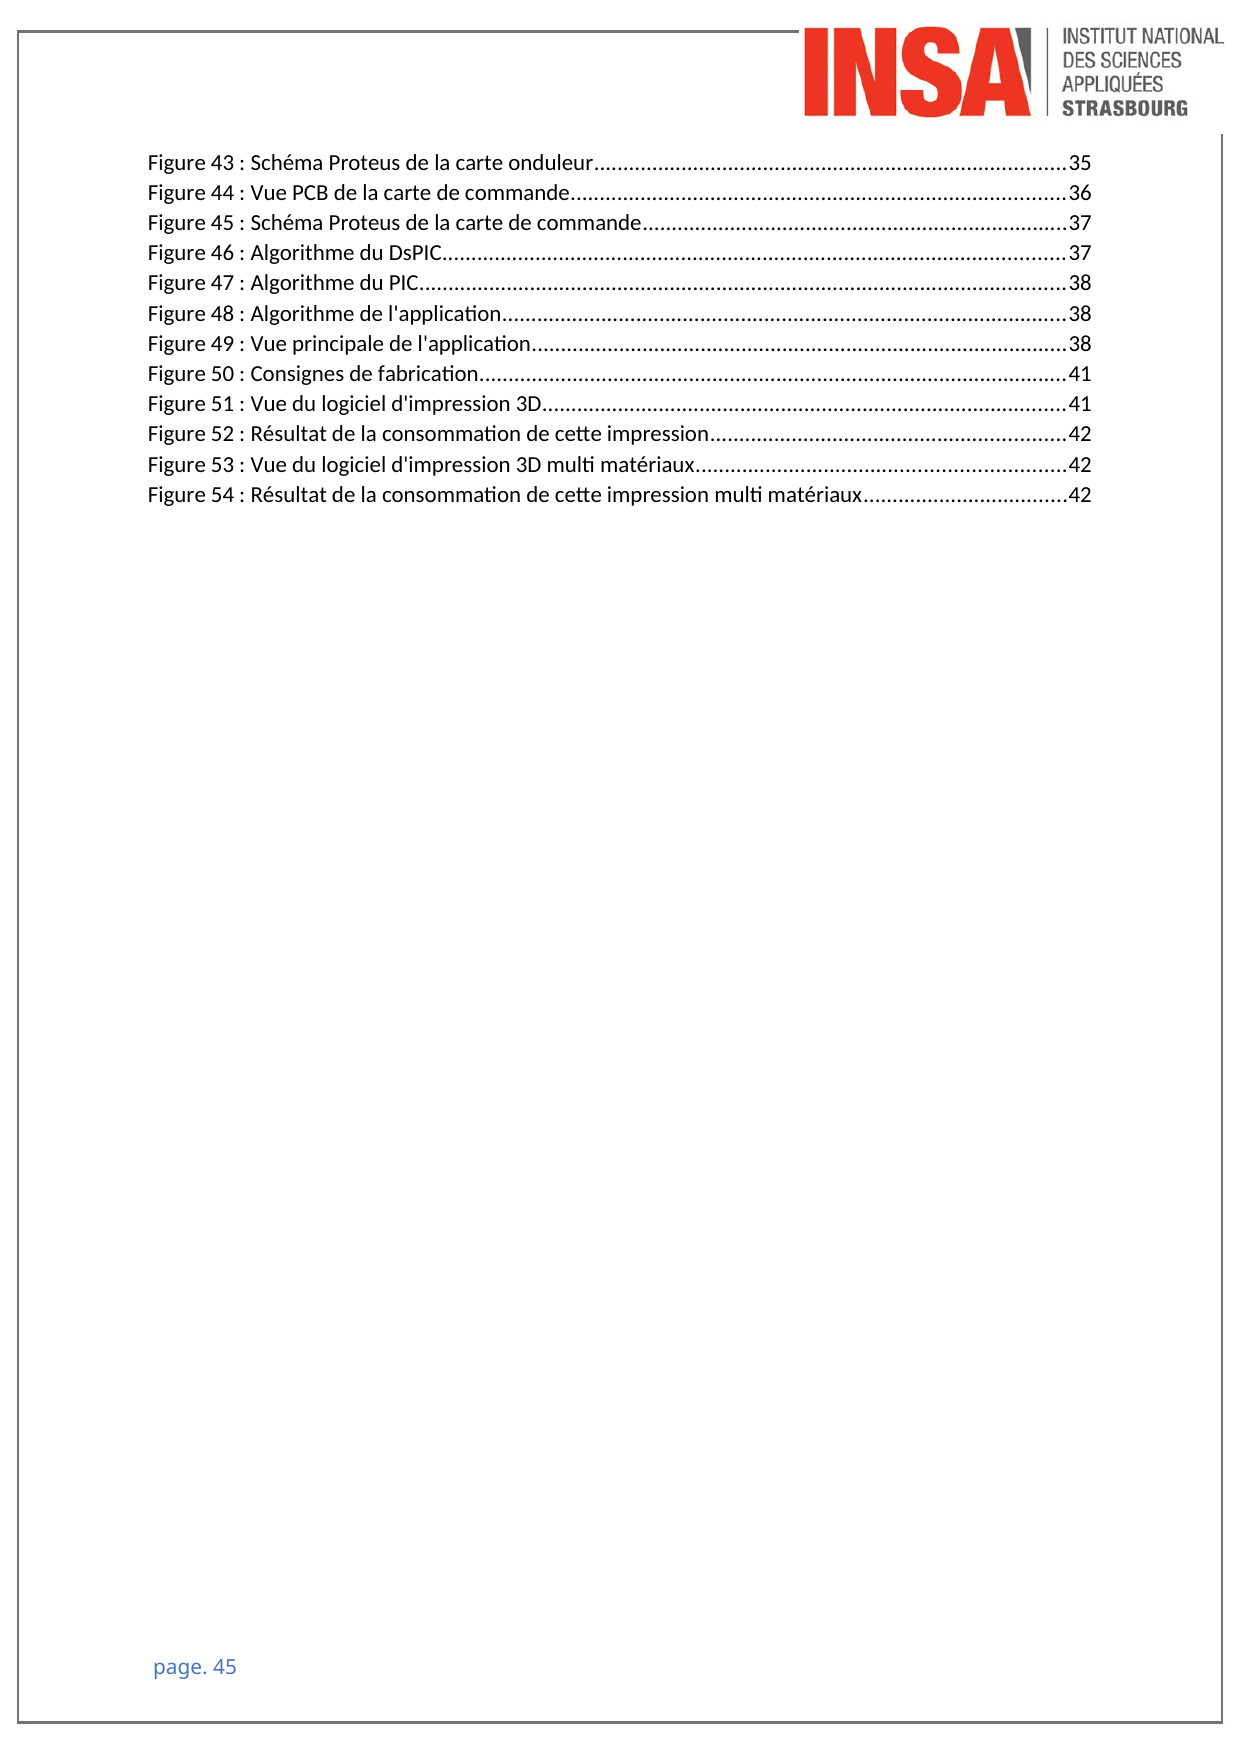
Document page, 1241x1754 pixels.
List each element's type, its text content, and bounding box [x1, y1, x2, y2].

text Figure 50 : Consignes de fabrication 41 [148, 359, 1093, 387]
text Figure 43 : Schéma Proteus de la carte onduleur 35 [148, 148, 1093, 176]
text Figure 53 : Vue du logiciel d'impression 3D multi matériaux 42 [148, 450, 1093, 478]
text Figure 45 : Schéma Proteus de la carte de commande 37 [148, 208, 1093, 236]
picture [799, 18, 1229, 134]
text Figure 54 : Résultat de la consommation de cette impression multi matériaux 42 [148, 480, 1093, 508]
text Figure 48 : Algorithme de l'application 38 [148, 299, 1093, 327]
text Figure 46 : Algorithme du DsPIC 37 [148, 238, 1093, 266]
text Figure 49 : Vue principale de l'application 38 [148, 329, 1093, 357]
text Figure 47 : Algorithme du PIC 38 [148, 268, 1093, 296]
text Figure 44 : Vue PCB de la carte de commande 36 [148, 178, 1093, 206]
text Figure 51 : Vue du logiciel d'impression 3D 41 [148, 389, 1093, 417]
text Figure 52 : Résultat de la consommation de cette impression 42 [148, 419, 1093, 447]
